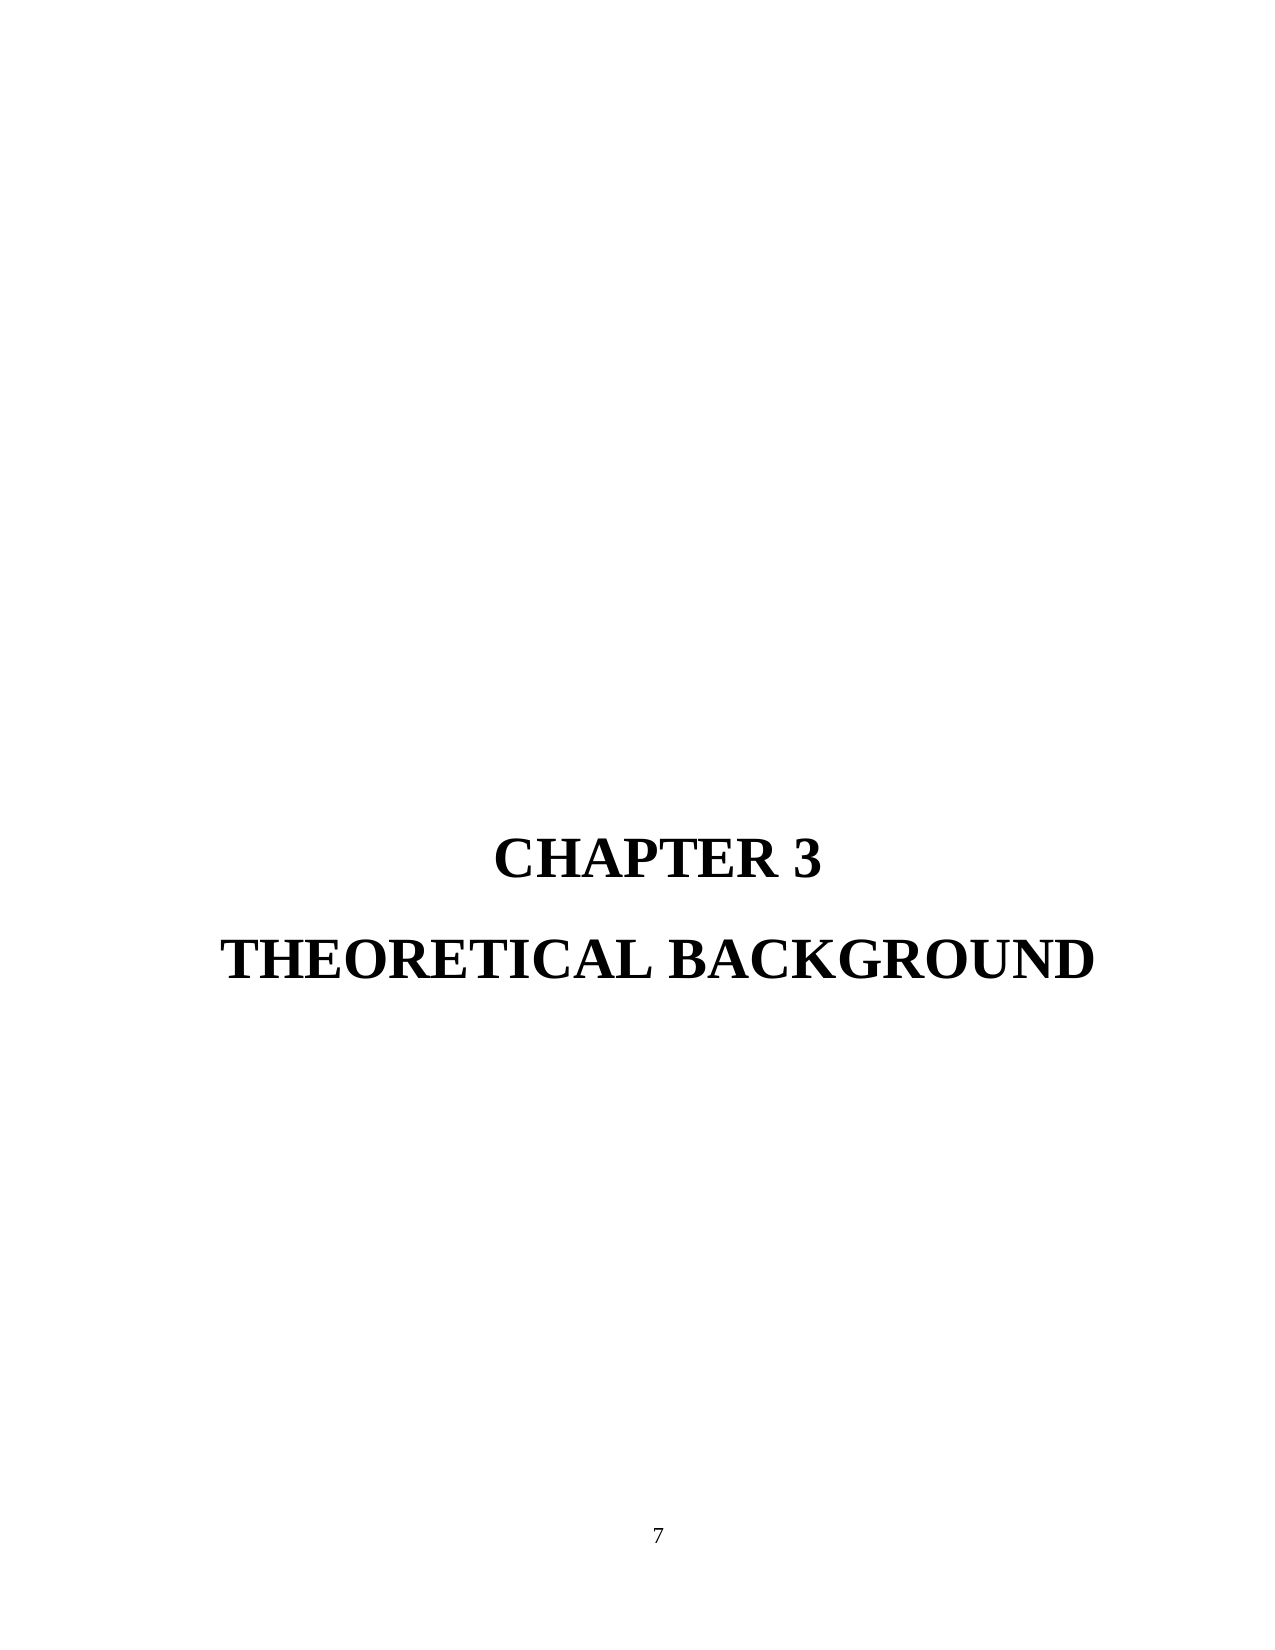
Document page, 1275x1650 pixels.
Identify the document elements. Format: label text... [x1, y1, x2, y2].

text THEORETICAL BACKGROUND [148, 924, 1169, 991]
text CHAPTER 3 [148, 823, 1169, 890]
